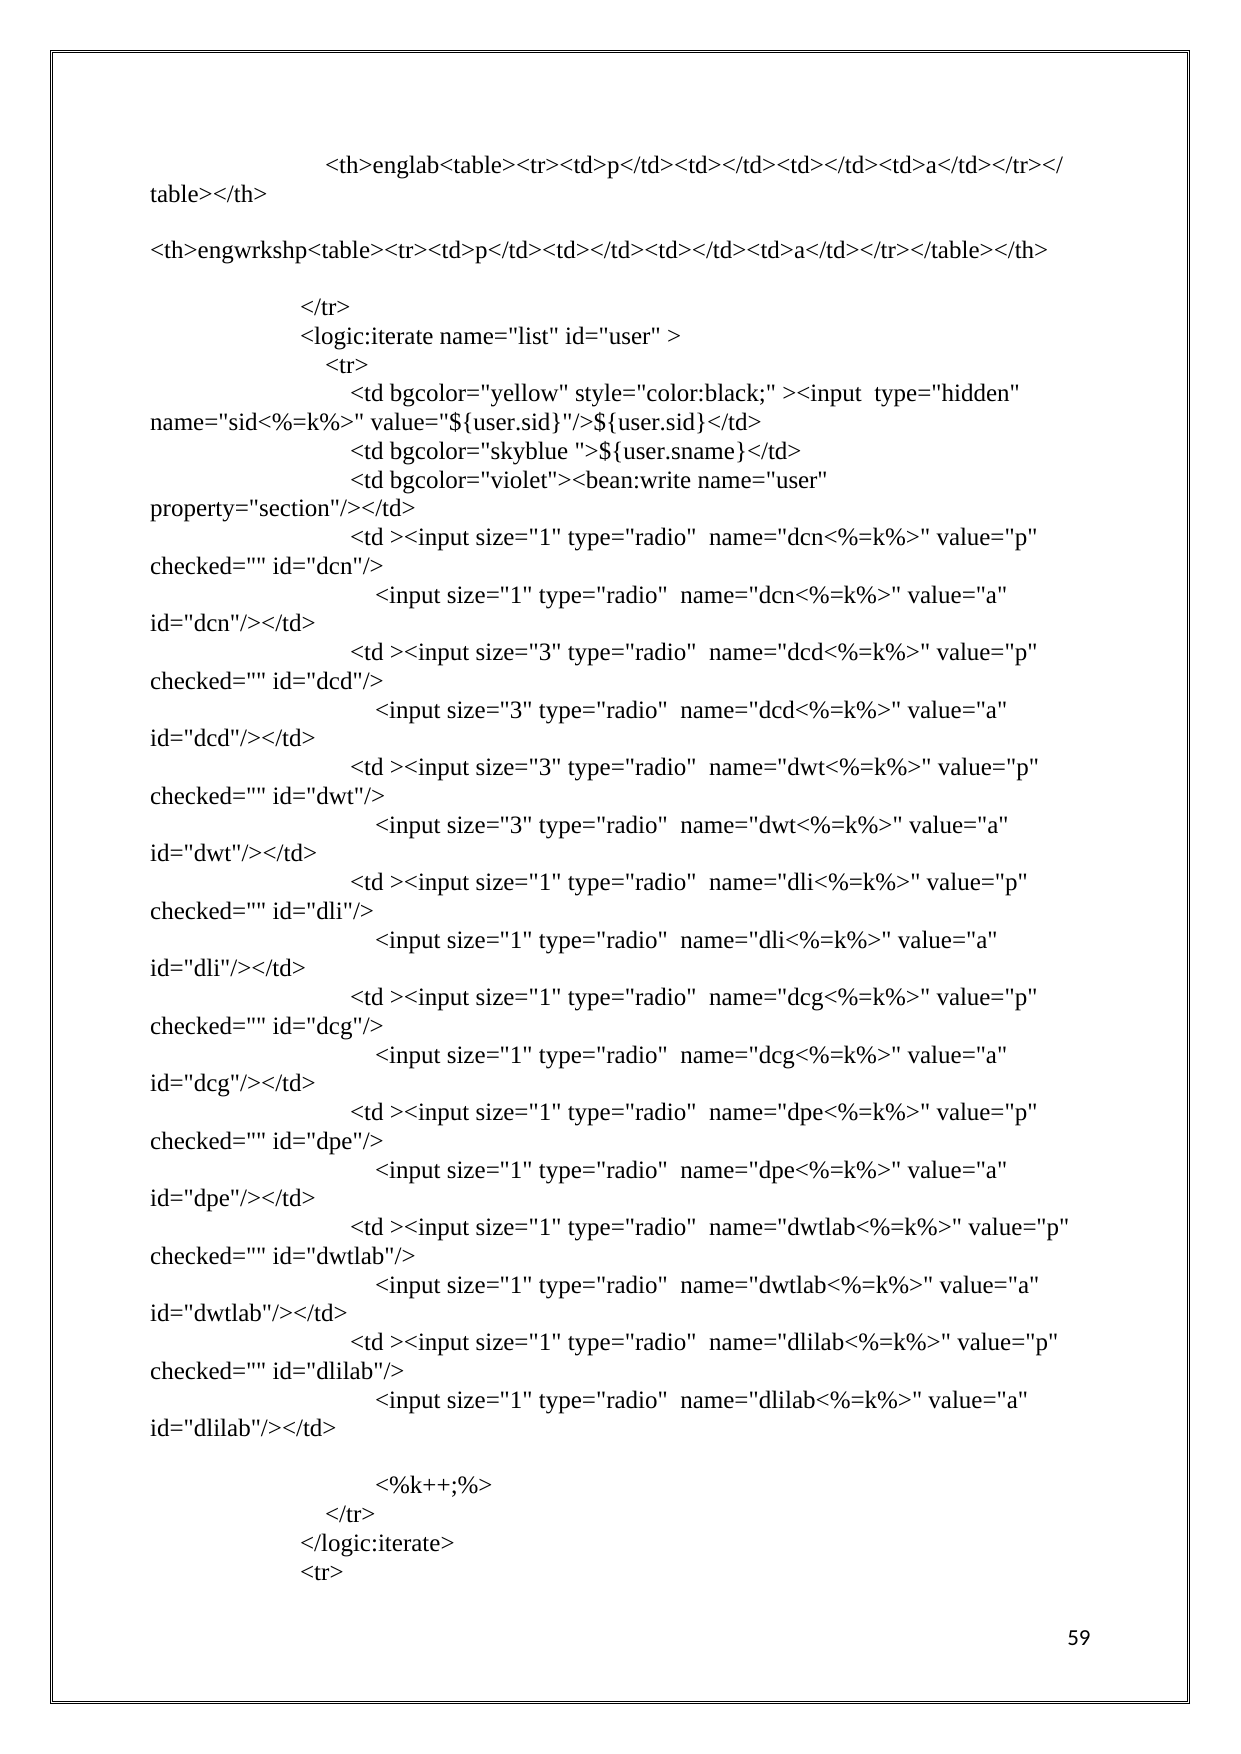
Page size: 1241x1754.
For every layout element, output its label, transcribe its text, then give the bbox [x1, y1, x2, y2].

text <input size="1" type="radio" name="dwtlab<%=k%>" value="a" id="dwtlab"/></td> [150, 1270, 1090, 1327]
text <td ><input size="1" type="radio" name="dwtlab<%=k%>" value="p" checked="" id="dwtlab"/> [150, 1212, 1090, 1270]
text <td ><input size="1" type="radio" name="dlilab<%=k%>" value="p" checked="" id="dlilab"/> [150, 1327, 1090, 1385]
text <td bgcolor="violet"><bean:write name="user" property="section"/></td> [150, 465, 1090, 522]
text </tr> [150, 1499, 1090, 1528]
text <%k++;%> [150, 1470, 1090, 1499]
text <input size="1" type="radio" name="dlilab<%=k%>" value="a" id="dlilab"/></td> [150, 1385, 1090, 1442]
text </tr> [150, 292, 1090, 321]
text <td ><input size="3" type="radio" name="dwt<%=k%>" value="p" checked="" id="dwt"/> [150, 752, 1090, 810]
text </logic:iterate> [150, 1528, 1090, 1557]
text <td ><input size="1" type="radio" name="dli<%=k%>" value="p" checked="" id="dli"/> [150, 867, 1090, 925]
text <td bgcolor="yellow" style="color:black;" ><input type="hidden" name="sid<%=k%>" value="${user.sid}"/>${user.sid}</td> [150, 378, 1090, 436]
text <input size="1" type="radio" name="dcn<%=k%>" value="a" id="dcn"/></td> [150, 580, 1090, 637]
text <input size="3" type="radio" name="dwt<%=k%>" value="a" id="dwt"/></td> [150, 810, 1090, 867]
text <td ><input size="1" type="radio" name="dpe<%=k%>" value="p" checked="" id="dpe"/> [150, 1097, 1090, 1155]
text <input size="3" type="radio" name="dcd<%=k%>" value="a" id="dcd"/></td> [150, 695, 1090, 752]
text <td ><input size="1" type="radio" name="dcn<%=k%>" value="p" checked="" id="dcn"/> [150, 522, 1090, 580]
text <tr> [150, 350, 1090, 378]
text <input size="1" type="radio" name="dpe<%=k%>" value="a" id="dpe"/></td> [150, 1155, 1090, 1212]
text <logic:iterate name="list" id="user" > [150, 321, 1090, 350]
text <td ><input size="1" type="radio" name="dcg<%=k%>" value="p" checked="" id="dcg"/> [150, 982, 1090, 1040]
text <td bgcolor="skyblue ">${user.sname}</td> [150, 436, 1090, 465]
text <tr> [150, 1557, 1090, 1585]
text <input size="1" type="radio" name="dcg<%=k%>" value="a" id="dcg"/></td> [150, 1040, 1090, 1097]
text <td ><input size="3" type="radio" name="dcd<%=k%>" value="p" checked="" id="dcd"/> [150, 637, 1090, 695]
text <th>engwrkshp<table><tr><td>p</td><td></td><td></td><td>a</td></tr></table></th> [150, 207, 1090, 264]
text <th>englab<table><tr><td>p</td><td></td><td></td><td>a</td></tr></table></th> [150, 150, 1090, 207]
text <input size="1" type="radio" name="dli<%=k%>" value="a" id="dli"/></td> [150, 925, 1090, 982]
